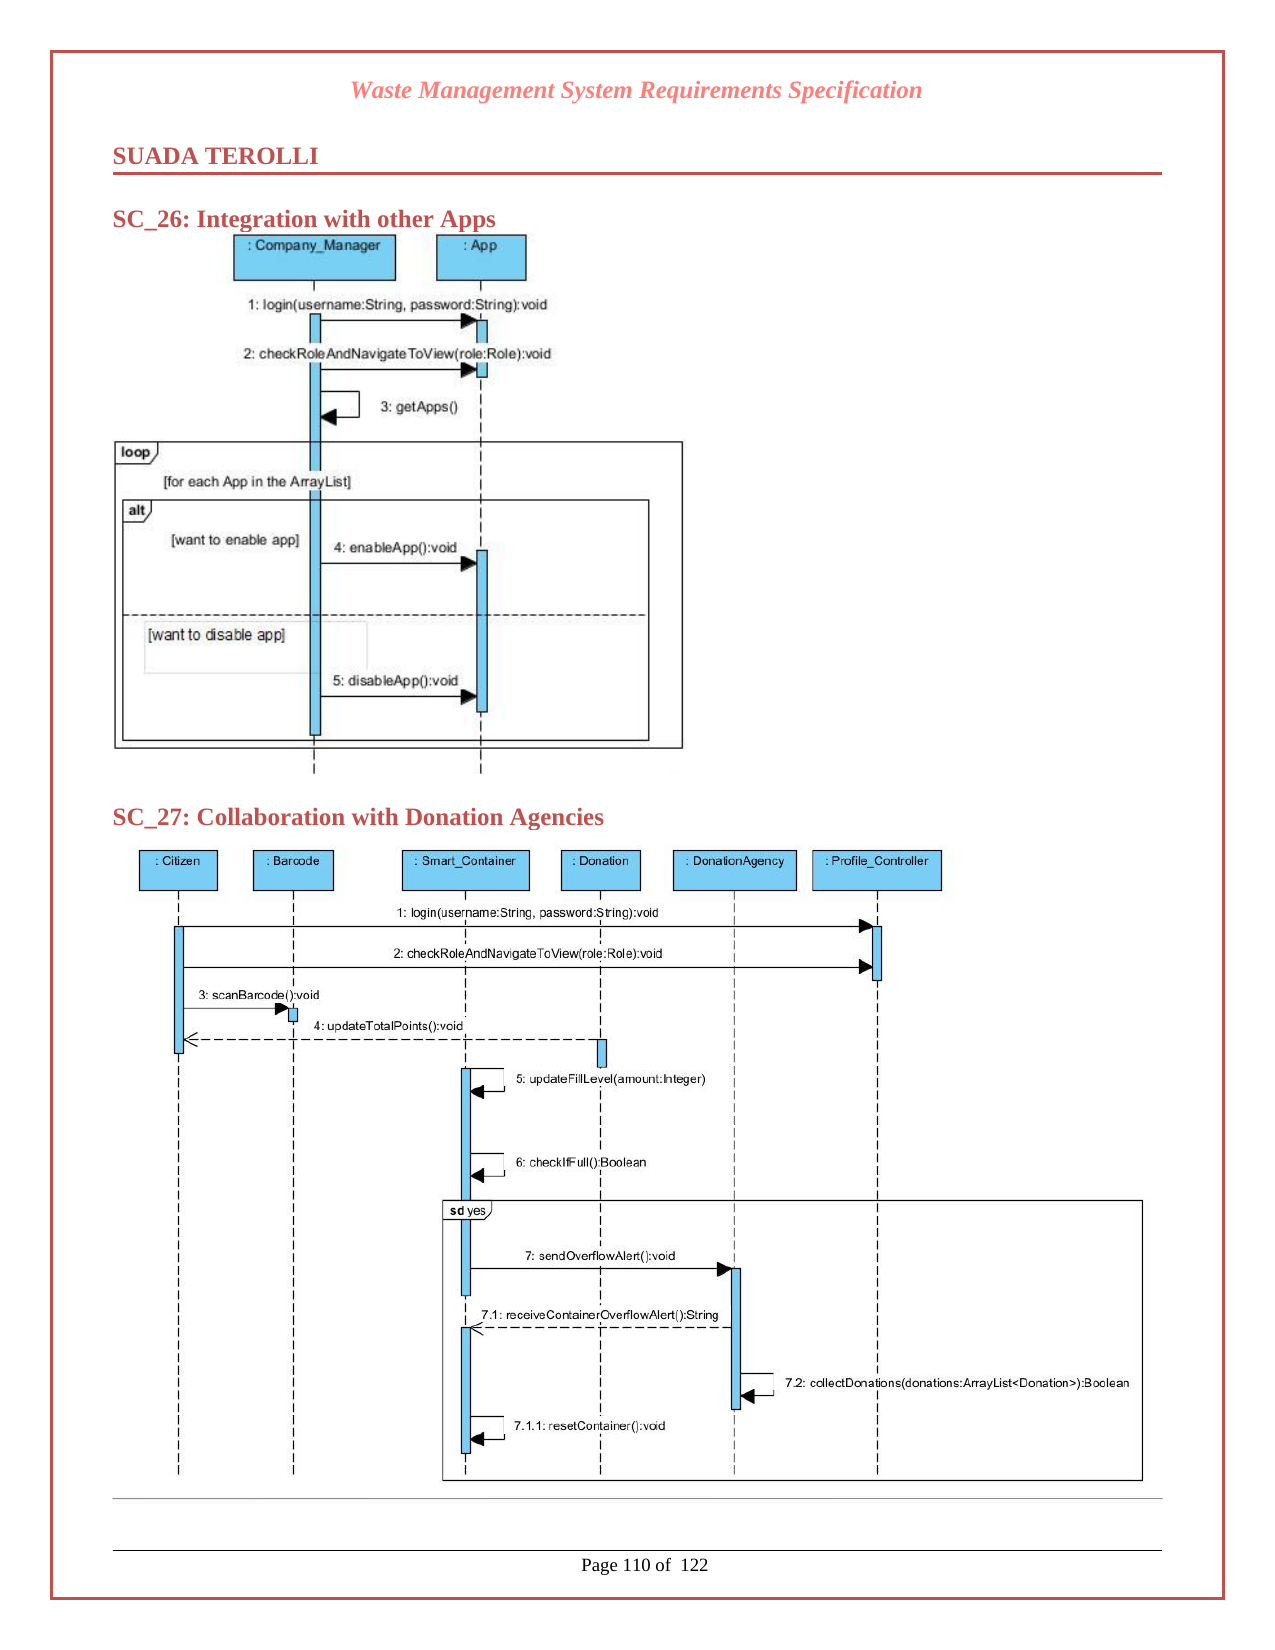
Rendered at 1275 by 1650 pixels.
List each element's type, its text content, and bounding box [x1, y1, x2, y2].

text SC_26: Integration with other Apps [112, 204, 1162, 233]
text SUADA TEROLLI [112, 141, 1162, 175]
text SC_27: Collaboration with Donation Agencies [112, 802, 1162, 830]
picture [112, 830, 1163, 1504]
picture [112, 232, 687, 774]
